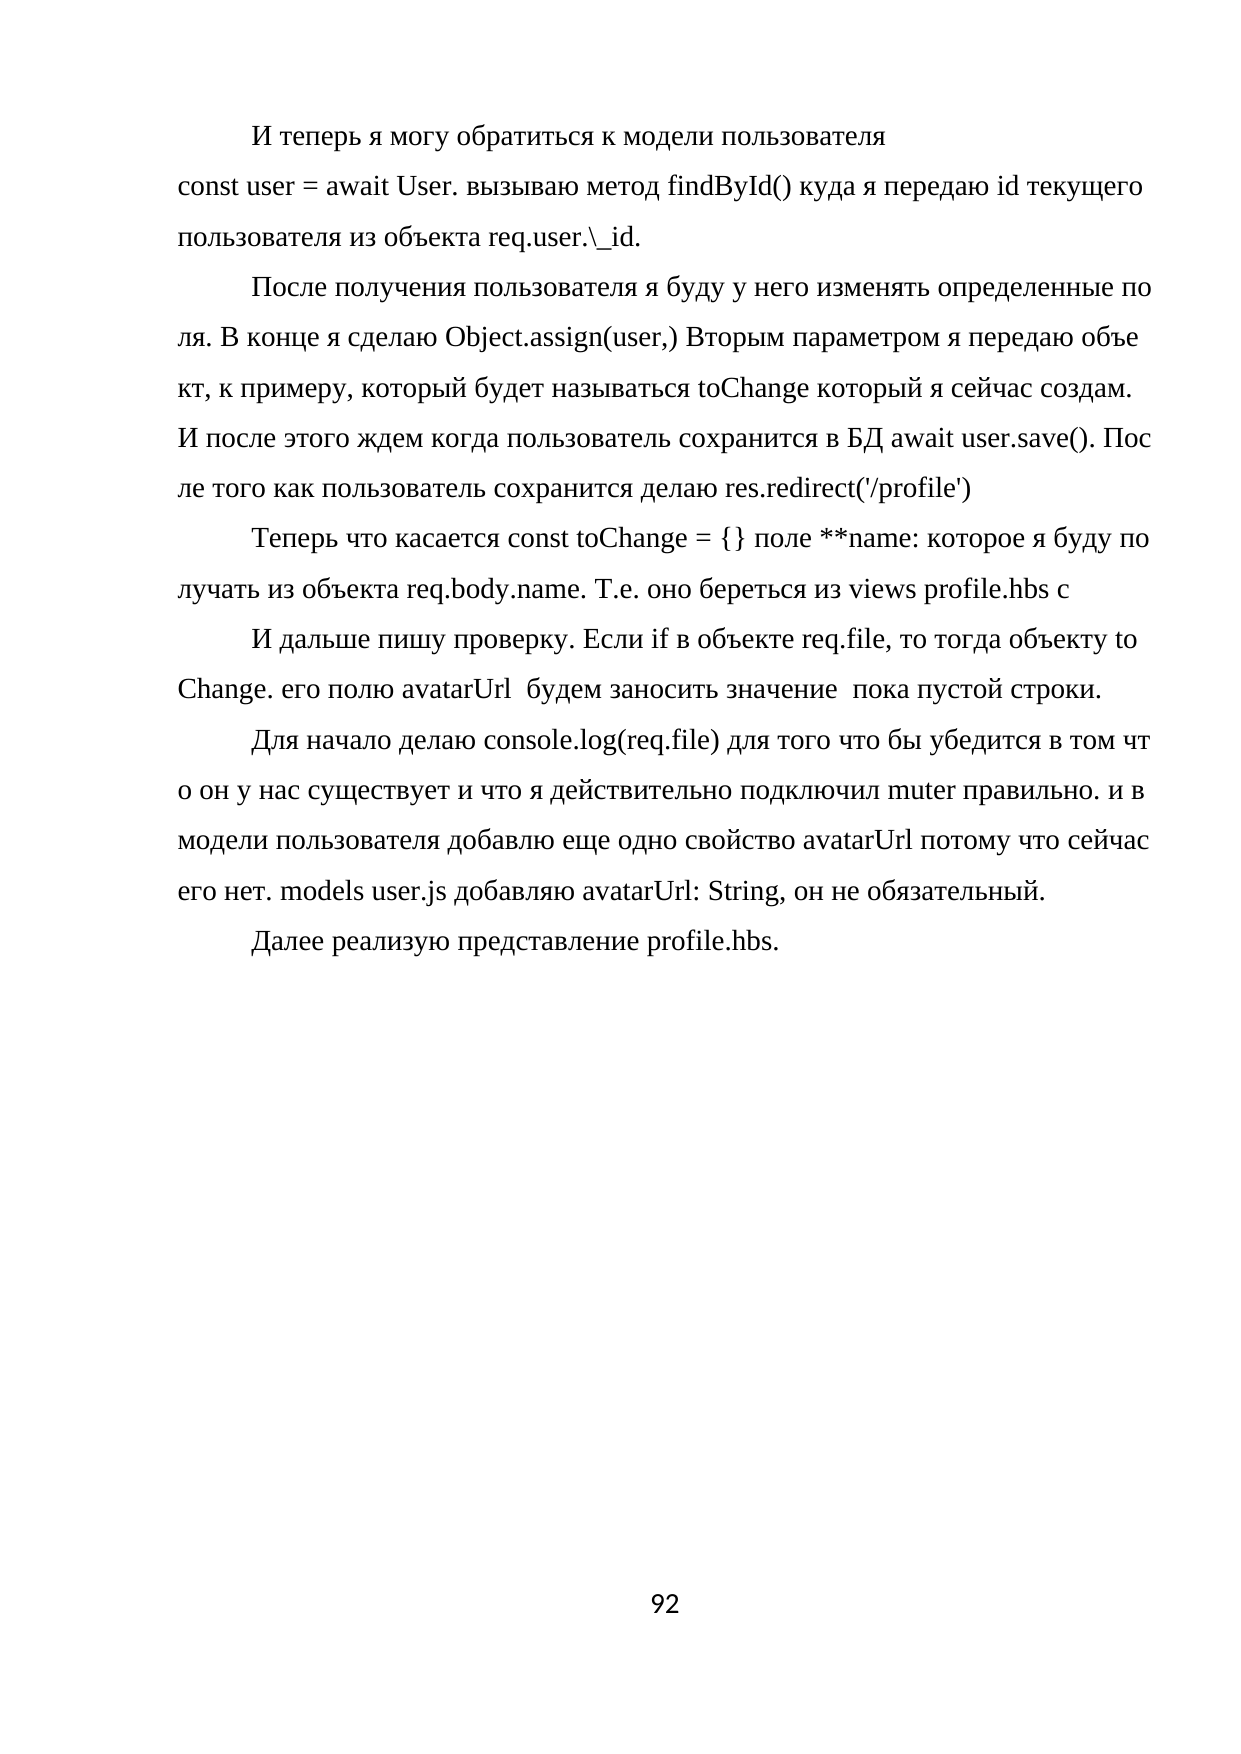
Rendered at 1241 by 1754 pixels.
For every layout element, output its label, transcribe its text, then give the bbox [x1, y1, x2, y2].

text И теперь я могу обратиться к модели пользователя const user = await User. вызываю метод findById() куда я передаю id текущего пользователя из объекта req.user.\_id. [177, 118, 1152, 252]
text И дальше пишу проверку. Если if в объекте req.file, то тогда объекту toChange. его полю avatarUrl будем заносить значение пока пустой строки. [177, 621, 1152, 705]
text После получения пользователя я буду у него изменять определенные поля. В конце я сделаю Object.assign(user,) Вторым параметром я передаю объект, к примеру, который будет называться toChange который я сейчас создам. И после этого ждем когда пользователь сохранится в БД await user.save(). После того как пользователь сохранится делаю res.redirect('/profile') [177, 269, 1152, 504]
text Для начало делаю console.log(req.file) для того что бы убедится в том что он у нас существует и что я действительно подключил muter правильно. и в модели пользователя добавлю еще одно свойство avatarUrl потому что сейчас его нет. models user.js добавляю avatarUrl: String, он не обязательный. [177, 722, 1152, 906]
text Далее реализую представление profile.hbs. [177, 923, 1152, 957]
text Теперь что касается const toChange = {} поле **name: которое я буду получать из объекта req.body.name. Т.е. оно береться из views profile.hbs с [177, 521, 1152, 604]
